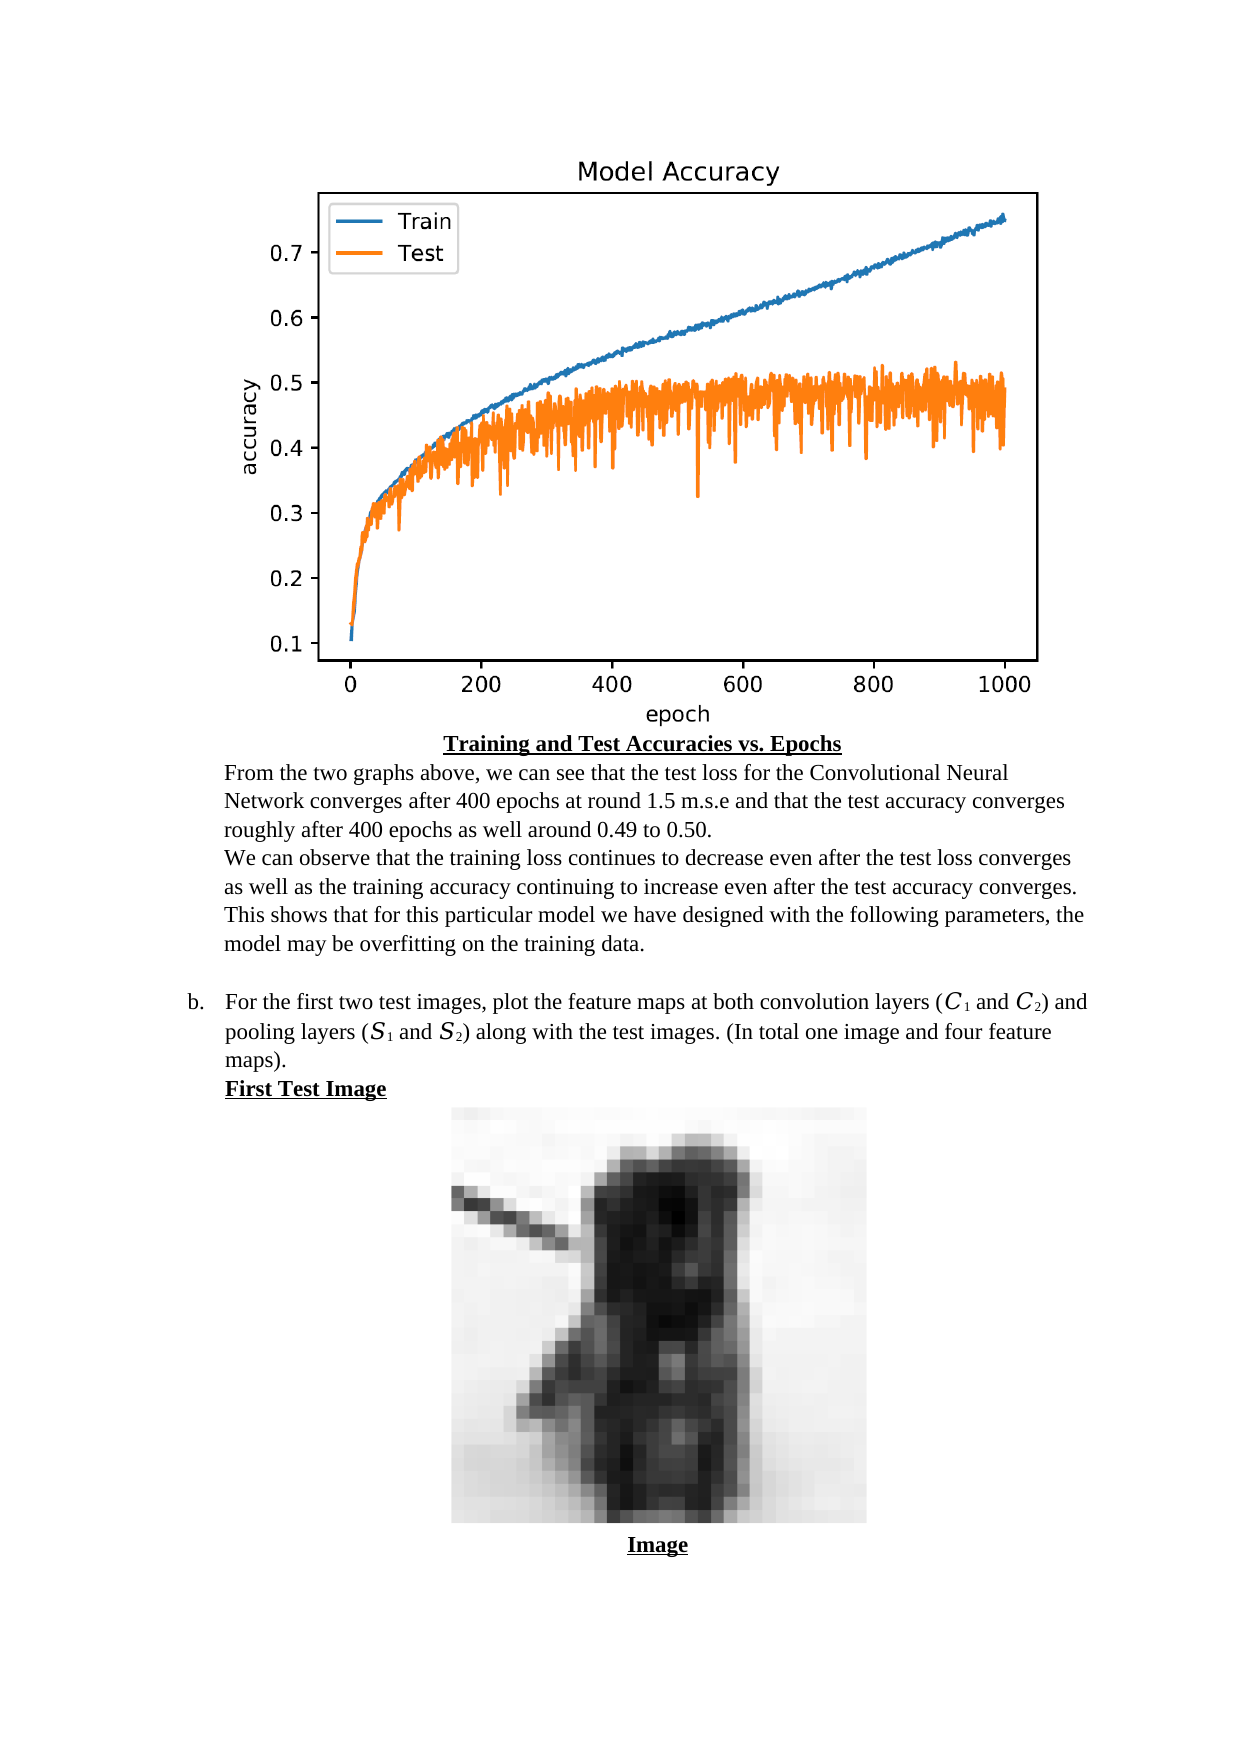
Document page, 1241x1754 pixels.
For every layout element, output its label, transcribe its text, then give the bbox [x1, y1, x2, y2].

list Training and Test Accuracies vs. Epochs [194, 731, 1090, 757]
list For the first two test images, plot the feature maps at both convolution layers (𝐶1 and 𝐶2) and pooling layers (𝑆1 and 𝑆2) along with the test images. (In total one image and four feature maps). [187, 986, 1090, 1072]
picture [225, 150, 1060, 729]
picture [440, 1103, 876, 1529]
list First Test Image [225, 1074, 1090, 1101]
list Image [225, 1531, 1090, 1557]
list We can observe that the training loss continues to decrease even after the test loss converges as well as the training accuracy continuing to increase even after the test accuracy converges. This shows that for this particular model we have designed with the following parameters, the model may be overfitting on the training data. [224, 844, 1090, 956]
list From the two graphs above, we can see that the test loss for the Convolutional Neural Network converges after 400 epochs at round 1.5 m.s.e and that the test accuracy converges roughly after 400 epochs as well around 0.49 to 0.50. [224, 759, 1090, 842]
